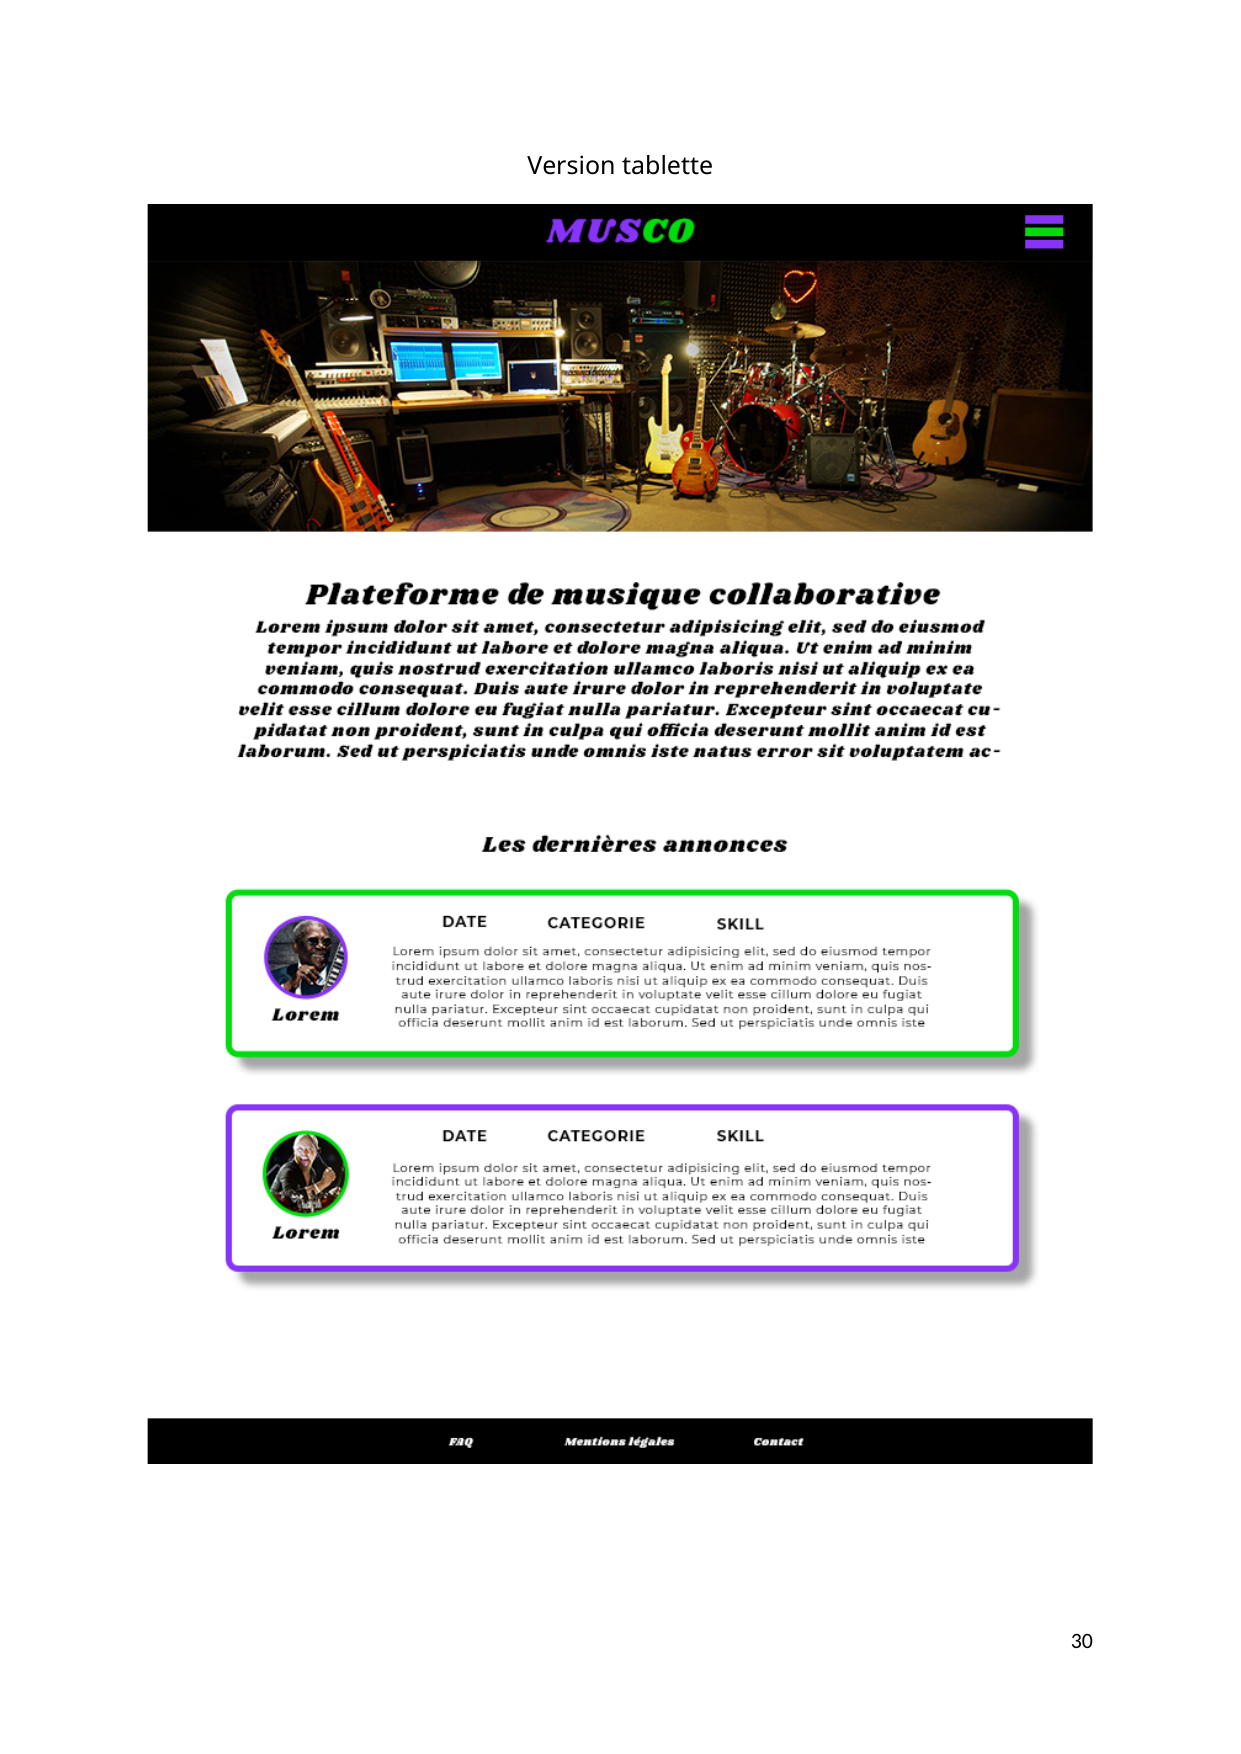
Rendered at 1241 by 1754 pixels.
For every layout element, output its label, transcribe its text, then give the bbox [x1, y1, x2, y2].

picture [147, 204, 1093, 1464]
text Version tablette [148, 148, 1093, 182]
